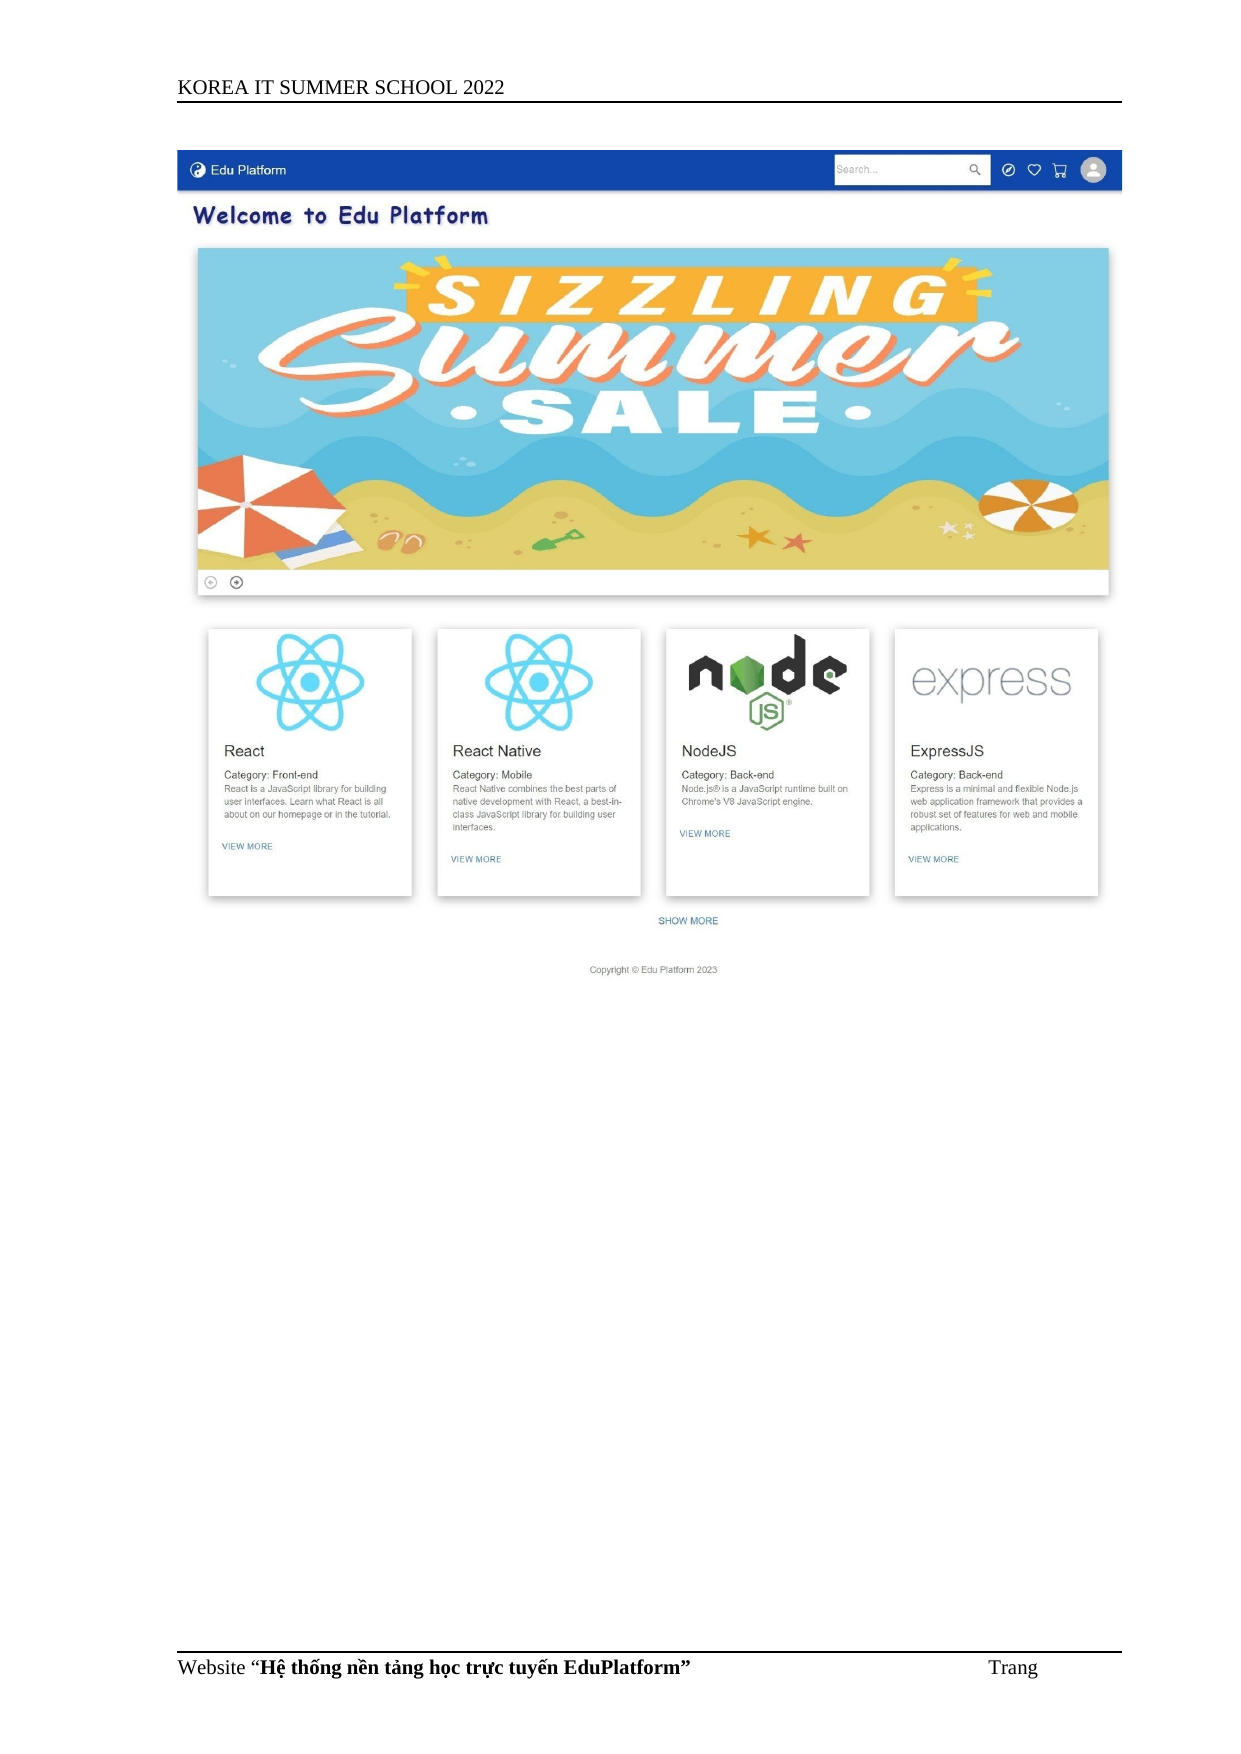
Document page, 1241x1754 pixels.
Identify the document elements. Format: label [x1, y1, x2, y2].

picture [177, 150, 1123, 1007]
